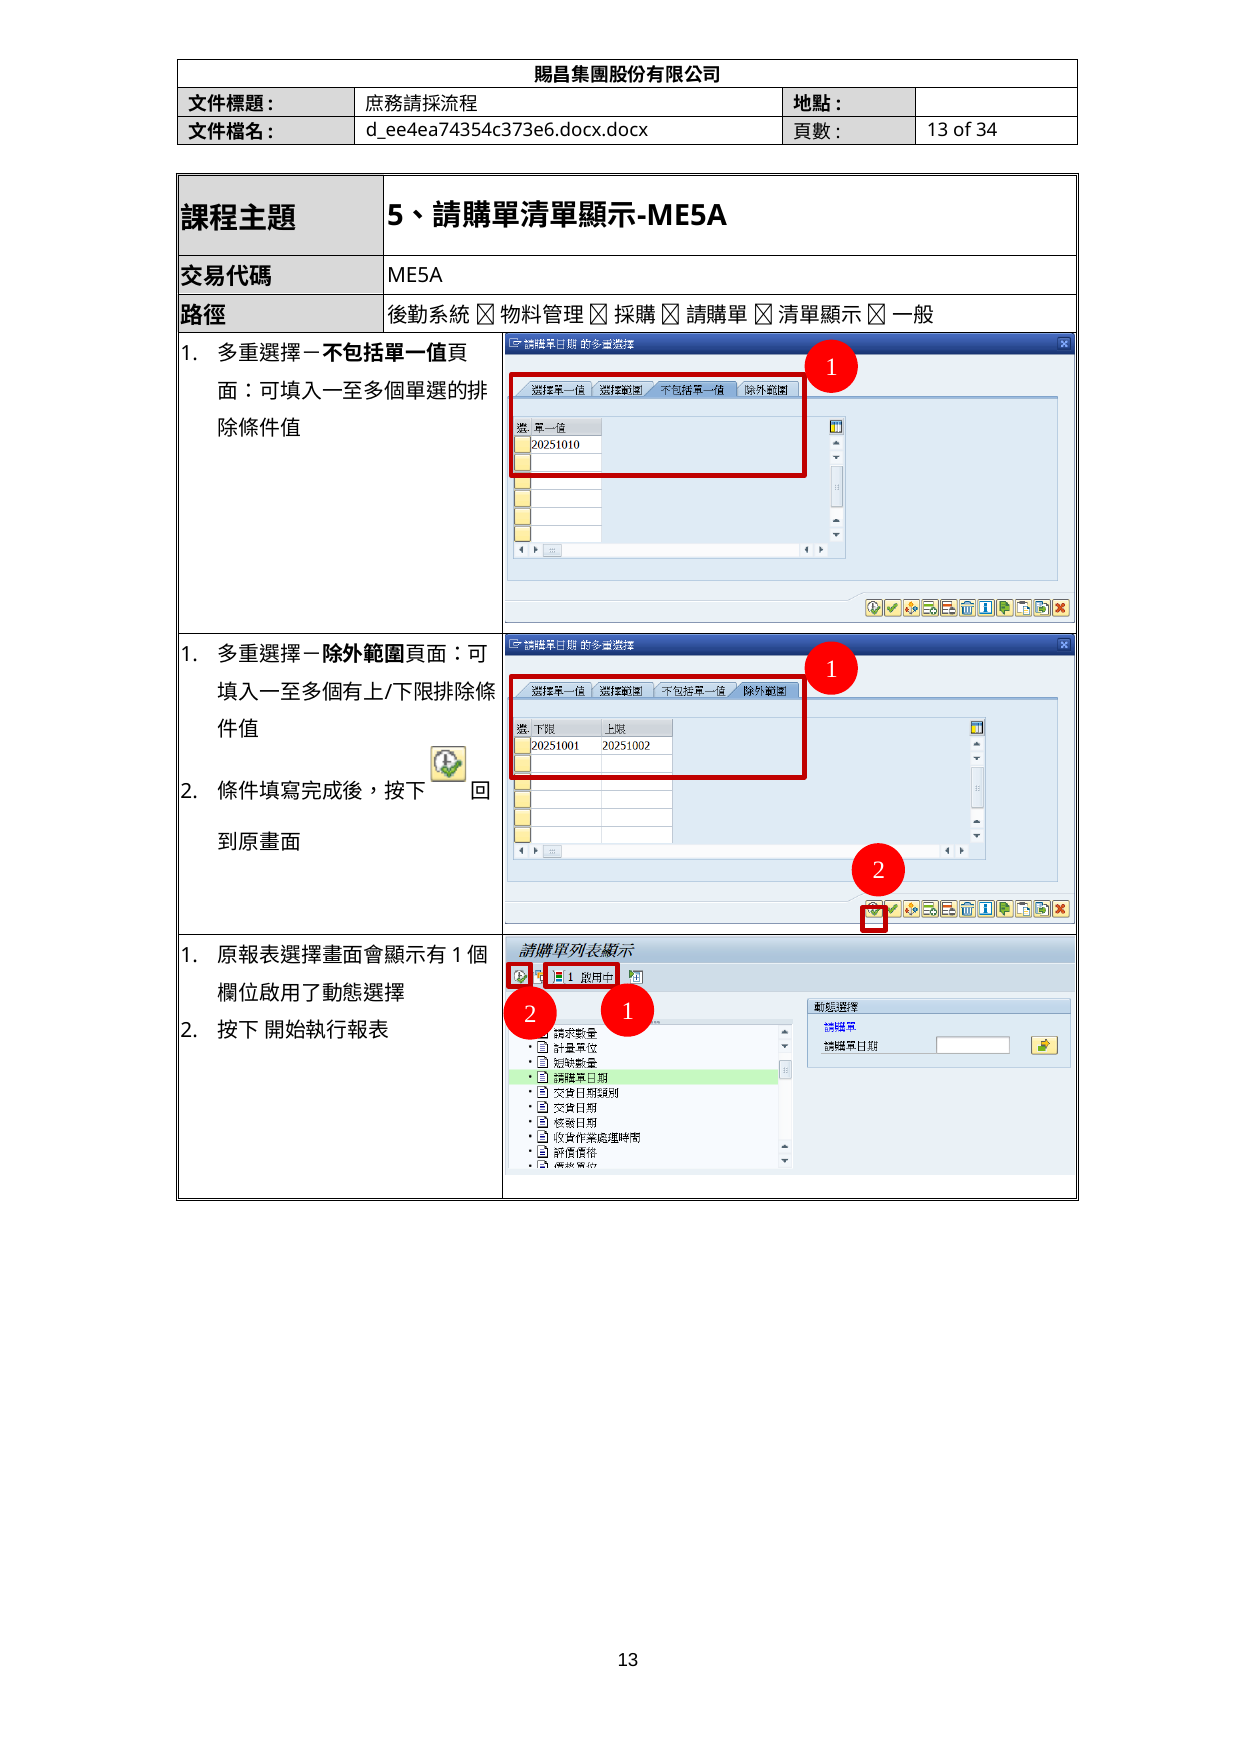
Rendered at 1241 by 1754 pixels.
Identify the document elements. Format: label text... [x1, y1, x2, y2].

picture [511, 966, 528, 984]
table_cell [503, 634, 1076, 934]
table_cell [503, 935, 1076, 1198]
picture [865, 909, 883, 924]
picture [505, 935, 1075, 1175]
table_cell 後勤系統 物料管理 採購 請購單 清單顯示 一般 [384, 295, 1076, 332]
table_cell ME5A [384, 256, 1076, 293]
picture [505, 333, 1075, 623]
picture [430, 746, 467, 782]
table_cell 交易代碼 [179, 256, 383, 293]
table_cell 原報表選擇畫面會顯示有1個欄位啟用了動態選擇 按下 開始執行報表 [179, 935, 502, 1198]
table_cell 路徑 [179, 295, 383, 332]
table_cell 多重選擇－不包括單一值頁面：可填入一至多個單選的排除條件值 [179, 333, 502, 633]
table_header 課程主題 [179, 176, 383, 255]
picture [548, 966, 615, 984]
table_cell [503, 333, 1076, 633]
table_header 5、請購單清單顯示-ME5A [384, 176, 1076, 255]
table_cell 多重選擇－除外範圍頁面：可填入一至多個有上/下限排除條件值 條件填寫完成後，按下 回到原畫面 [179, 634, 502, 934]
picture [505, 634, 1075, 924]
